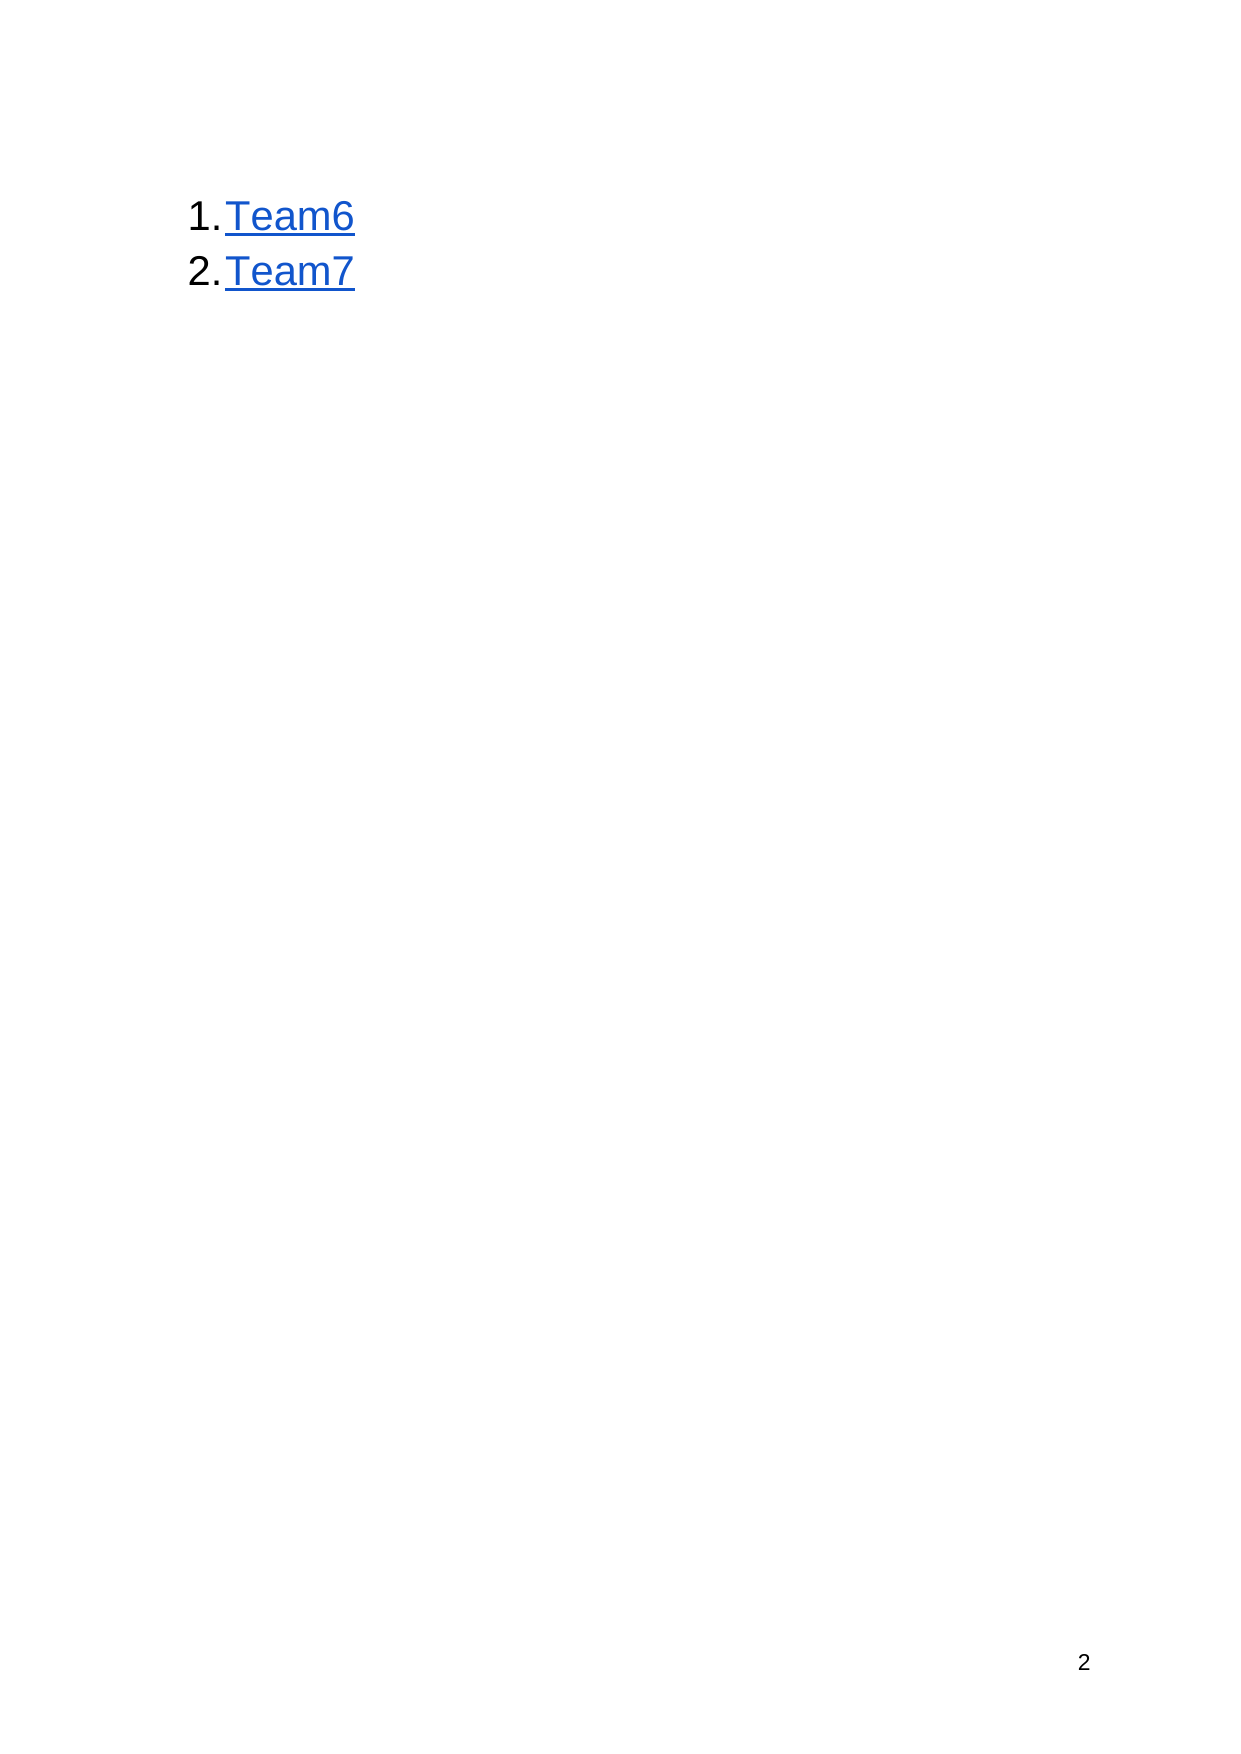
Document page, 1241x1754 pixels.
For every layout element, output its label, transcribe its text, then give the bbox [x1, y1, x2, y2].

subtitle Team7 [187, 247, 1090, 295]
subtitle Team6 [187, 192, 1090, 239]
